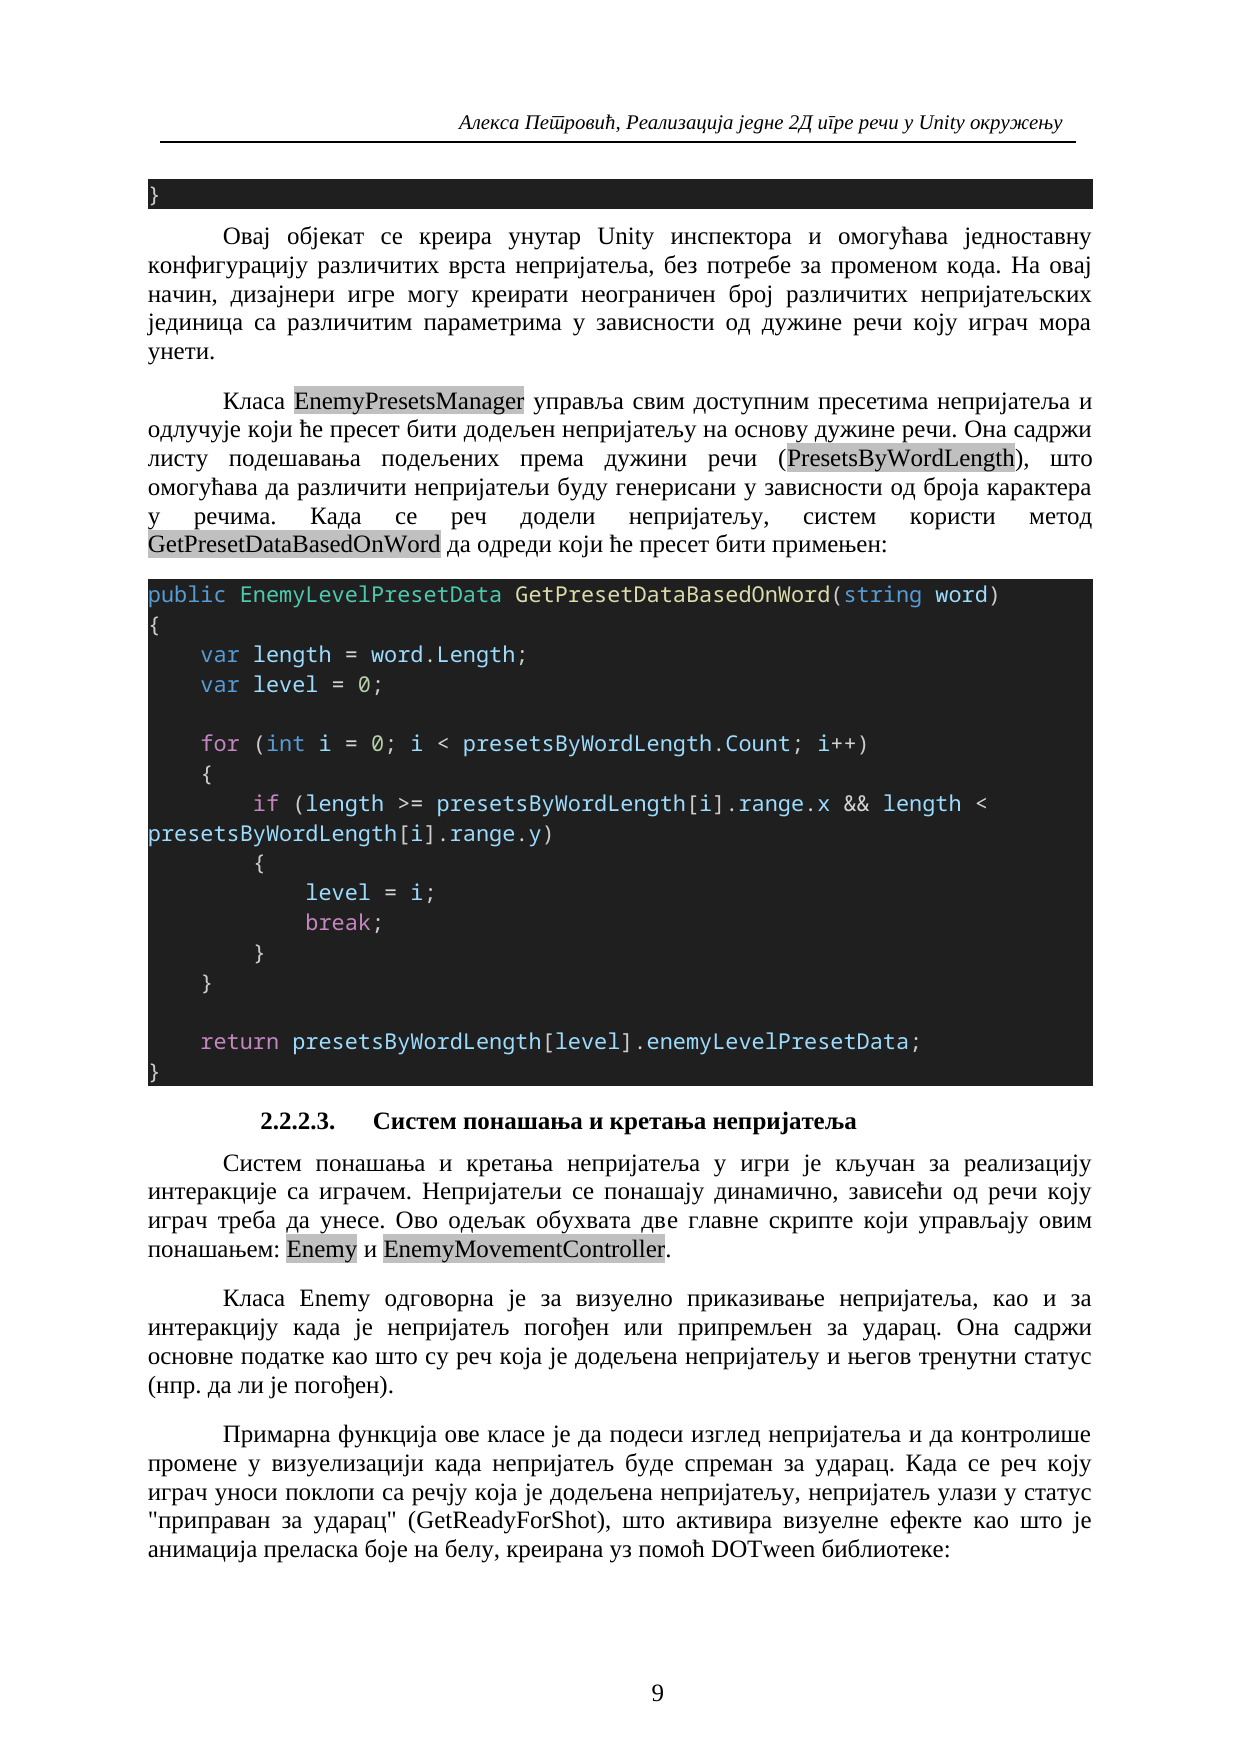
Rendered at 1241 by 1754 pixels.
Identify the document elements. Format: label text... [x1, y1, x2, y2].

text Класа EnemyPresetsManager управља свим доступним пресетима непријатеља и одлучује који ће пресет бити додељен непријатељу на основу дужине речи. Она садржи листу подешавања подељених према дужини речи (PresetsByWordLength), што омогућава да различити непријатељи буду генерисани у зависности од броја карактера у речима. Када се реч додели непријатељу, систем користи метод GetPresetDataBasedOnWord да одреди који ће пресет бити примењен: [148, 386, 1093, 558]
text Примарна функција ове класе је да подеси изглед непријатеља и да контролише промене у визуелизацији када непријатељ буде спреман за ударац. Када се реч коју играч уноси поклопи са речју која је додељена непријатељу, непријатељ улази у статус "приправан за ударац" (GetReadyForShot), што активира визуелне ефекте као што је анимација преласка боје на белу, креирана уз помоћ DOTween библиотеке: [148, 1419, 1093, 1563]
text if (length >= presetsByWordLength[i].range.x && length < presetsByWordLength[i].range.y) [148, 788, 1093, 847]
text } [148, 179, 1093, 209]
text { [148, 758, 1093, 788]
text Класа Enemy одговорна је за визуелно приказивање непријатеља, као и за интеракцију када је непријатељ погођен или припремљен за ударац. Она садржи основне податке као што су реч која је додељена непријатељу и његов тренутни статус (нпр. да ли је погођен). [148, 1283, 1093, 1398]
text } [148, 1056, 1093, 1086]
text Овај објекат се креира унутар Unity инспектора и омогућава једноставну конфигурацију различитих врста непријатеља, без потребе за променом кода. На овај начин, дизајнери игре могу креирати неограничен број различитих непријатељских јединица са различитим параметрима у зависности од дужине речи коју играч мора унети. [148, 221, 1093, 365]
text return presetsByWordLength[level].enemyLevelPresetData; [148, 1026, 1093, 1056]
text } [148, 966, 1093, 996]
text level = i; [148, 877, 1093, 907]
text Систем понашања и кретања непријатеља у игри је кључан за реализацију интеракције са играчем. Непријатељи се понашају динамично, зависећи од речи коју играч треба да унесе. Ово одељак обухвата две главне скрипте који управљају овим понашањем: Enemy и EnemyMovementController. [148, 1148, 1093, 1263]
text var length = word.Length; [148, 639, 1093, 668]
text for (int i = 0; i < presetsByWordLength.Count; i++) [148, 728, 1093, 758]
text public EnemyLevelPresetData GetPresetDataBasedOnWord(string word) [148, 579, 1093, 609]
subtitle Систем понашања и кретања непријатеља [260, 1106, 1093, 1135]
text var level = 0; [148, 668, 1093, 698]
text { [148, 847, 1093, 877]
text break; [148, 907, 1093, 937]
text { [148, 609, 1093, 639]
text } [148, 937, 1093, 966]
